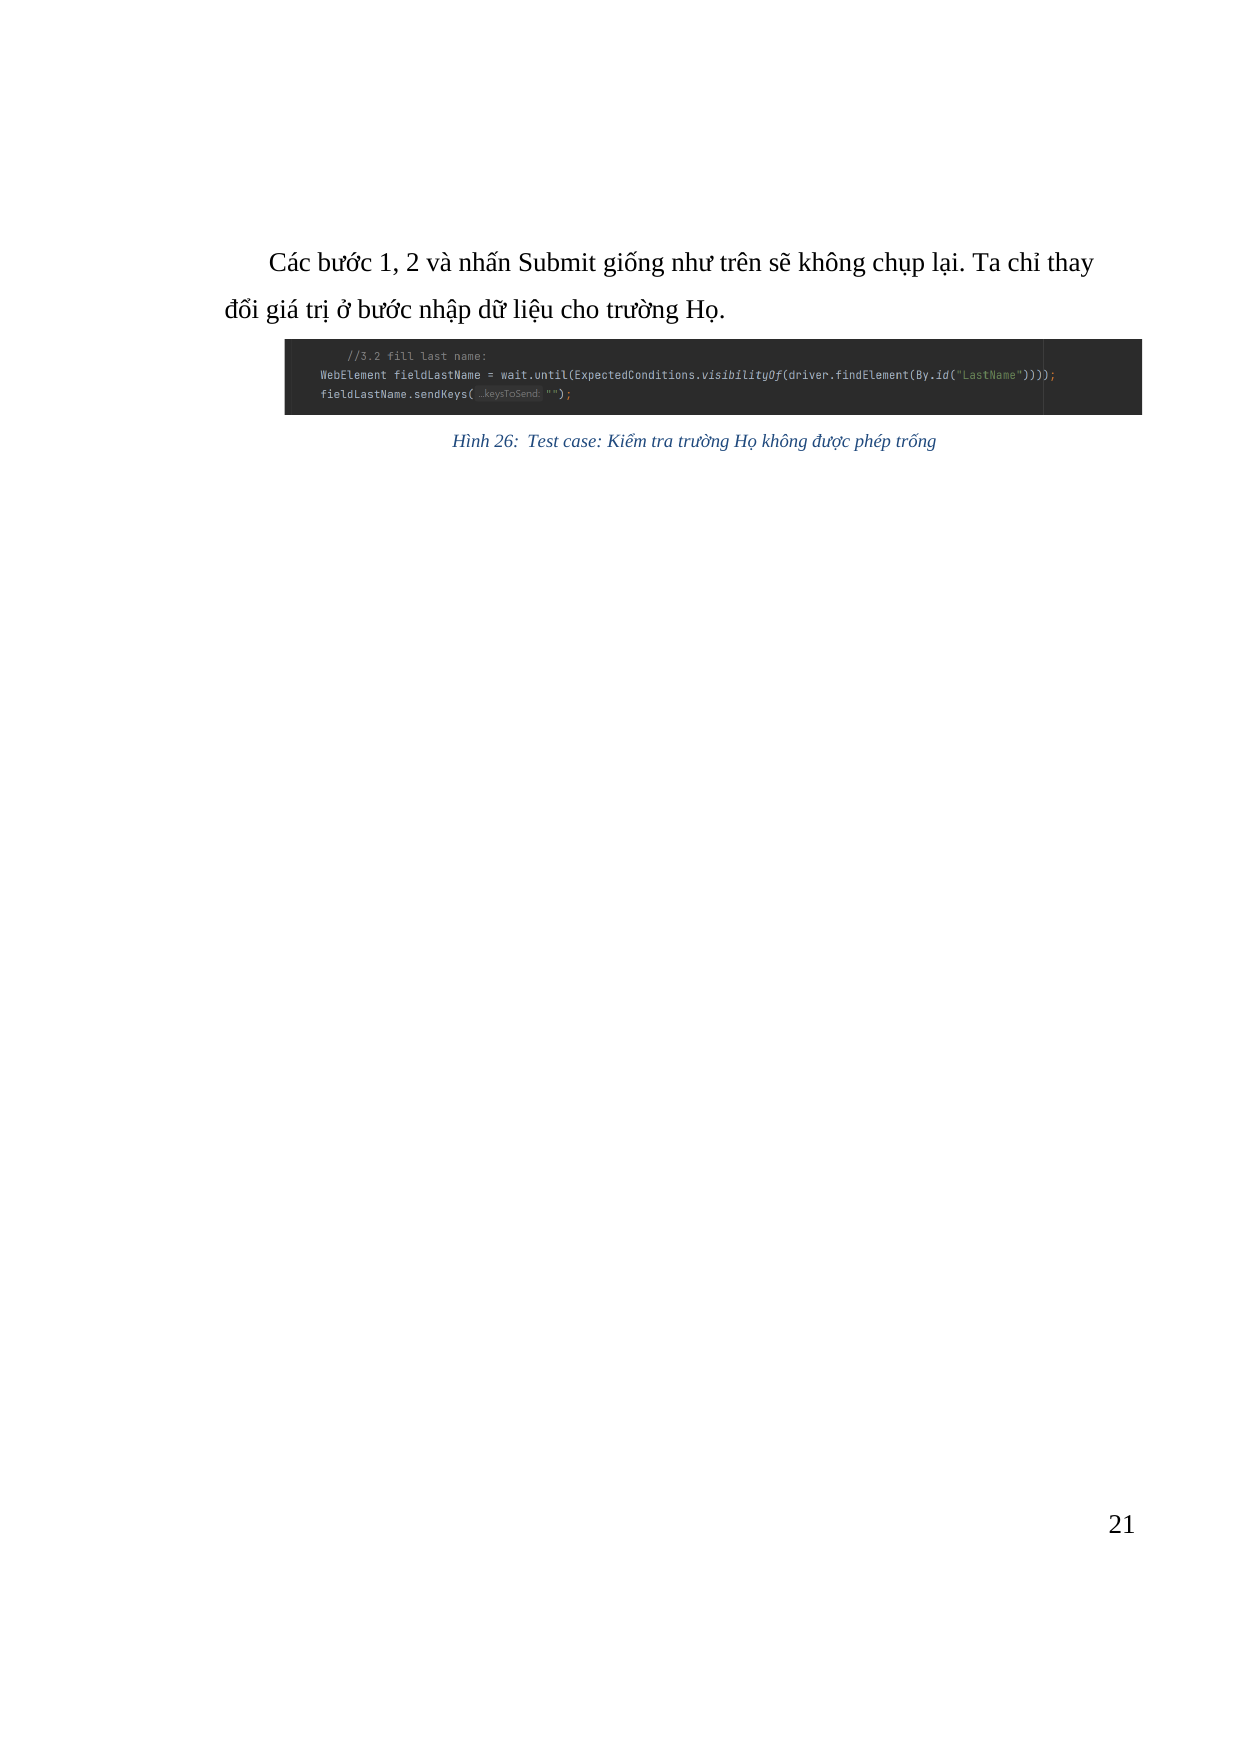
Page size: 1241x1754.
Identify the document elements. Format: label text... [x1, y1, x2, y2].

picture [284, 339, 1143, 415]
text Các bước 1, 2 và nhấn Submit giống như trên sẽ không chụp lại. Ta chỉ thay đổi giá trị ở bước nhập dữ liệu cho trường Họ. [224, 246, 1135, 324]
